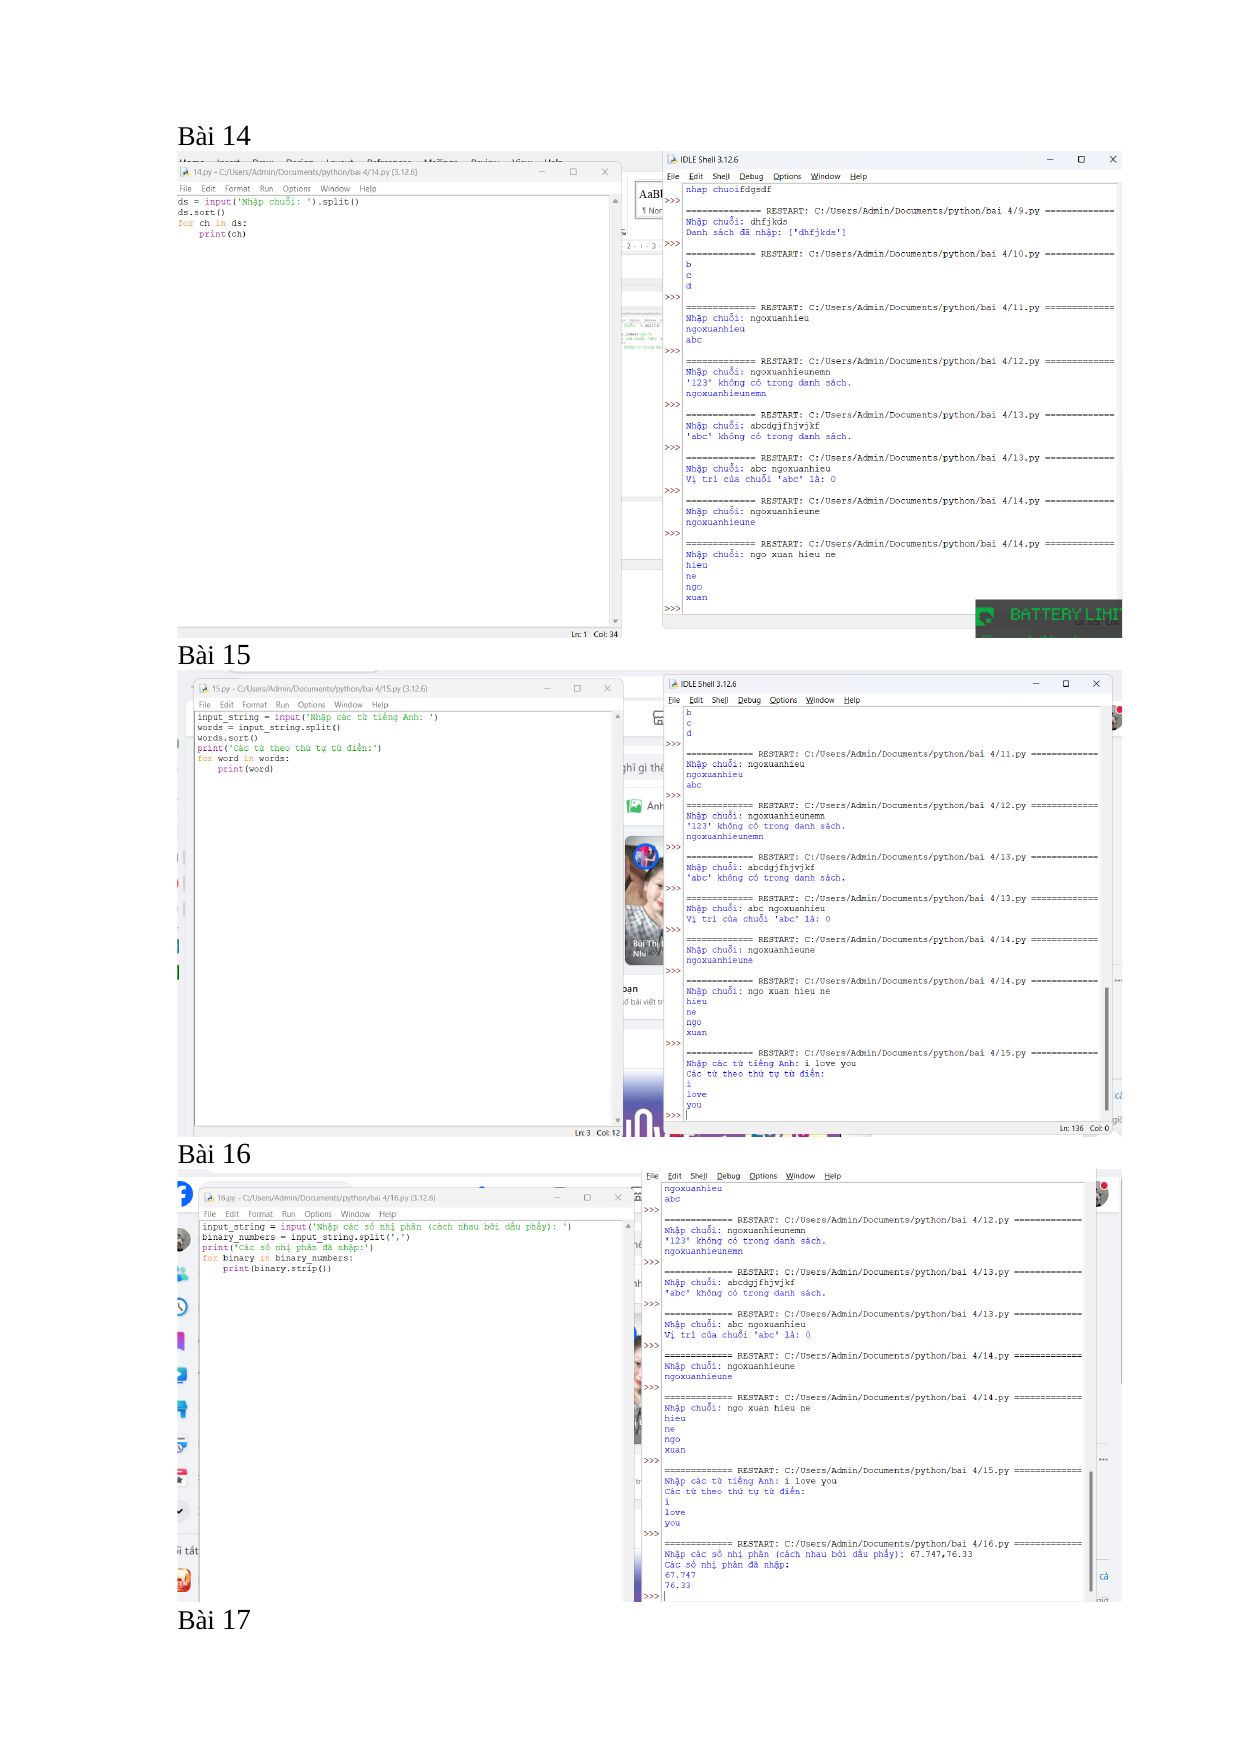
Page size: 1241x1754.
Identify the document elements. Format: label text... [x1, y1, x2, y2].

picture [177, 670, 1123, 1137]
picture [177, 151, 1123, 638]
text Bài 17 [177, 1602, 1122, 1635]
picture [177, 1169, 1123, 1602]
text Bài 16 [177, 1137, 1122, 1169]
text Bài 15 [177, 638, 1122, 670]
text Bài 14 [177, 118, 1122, 151]
